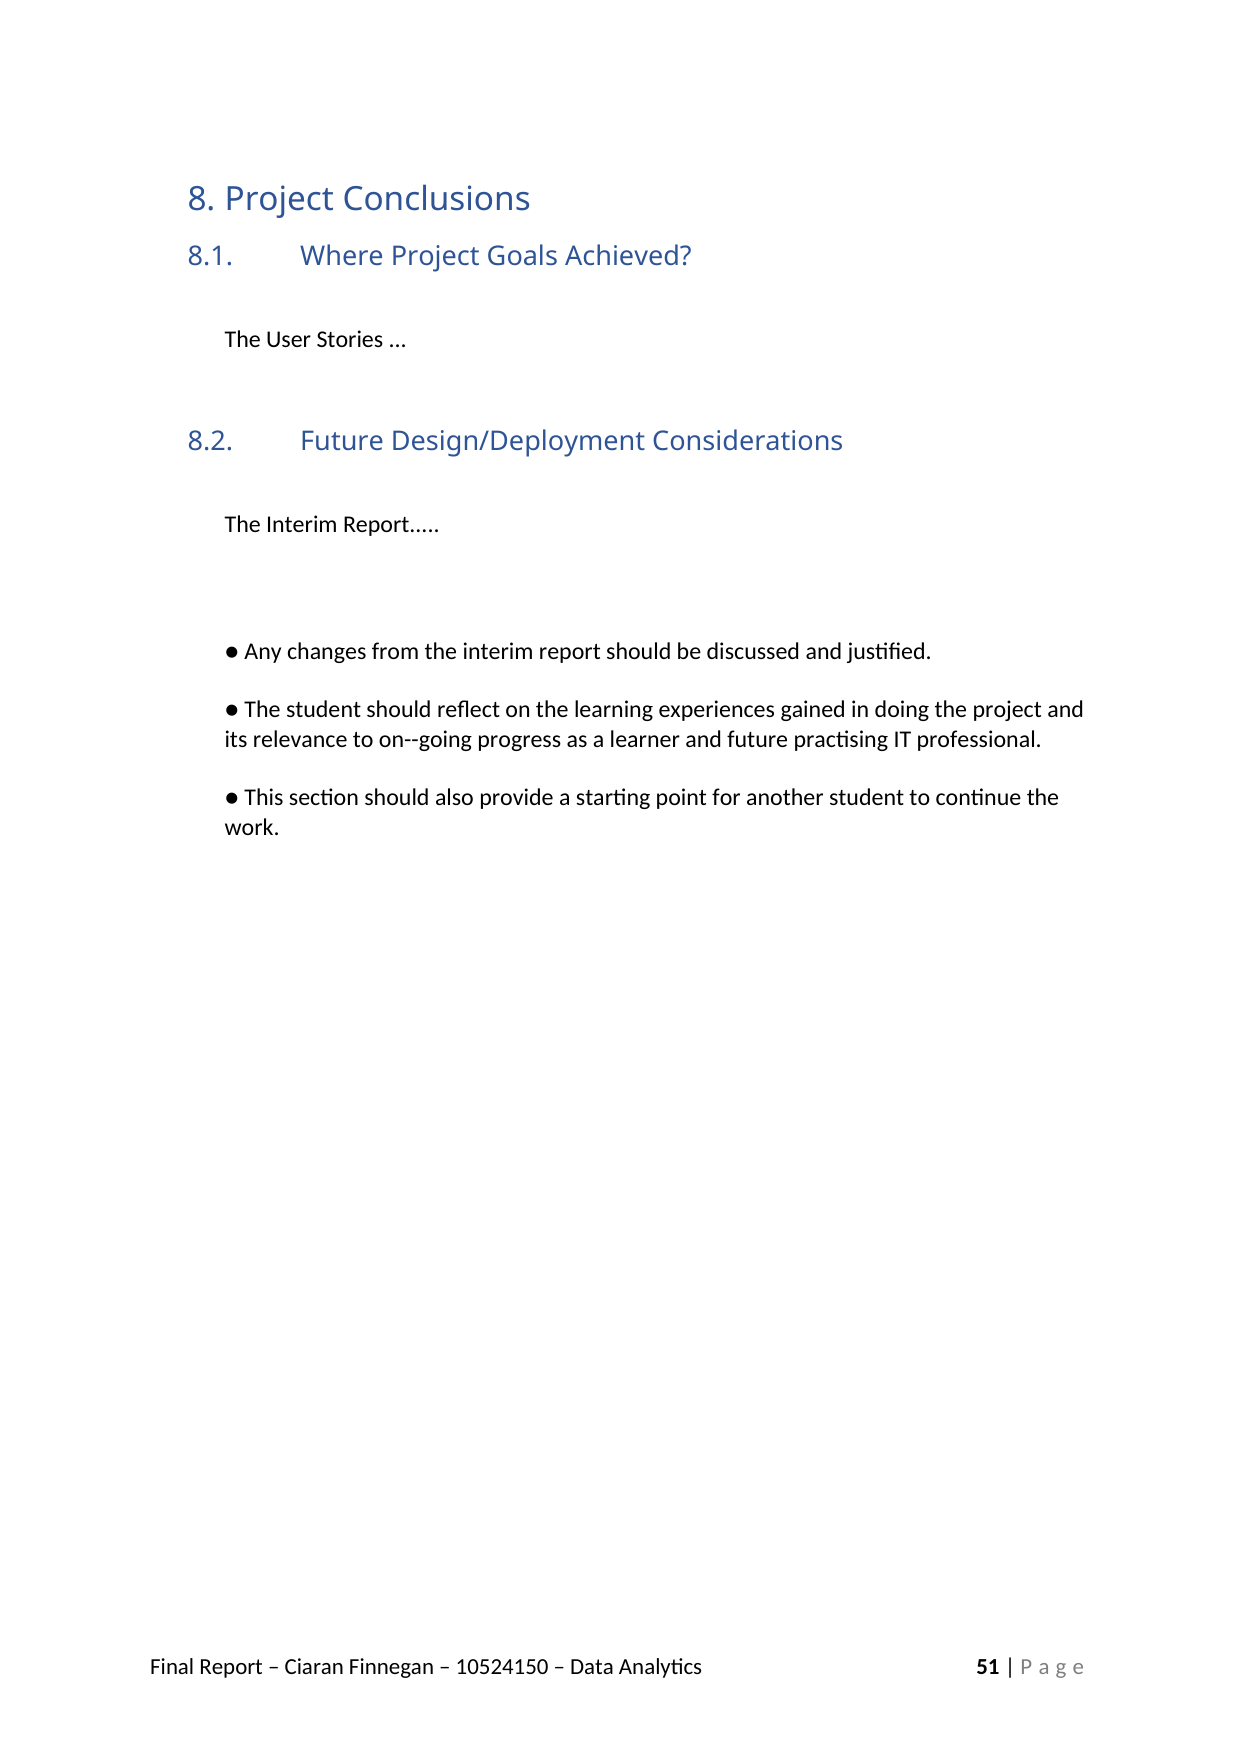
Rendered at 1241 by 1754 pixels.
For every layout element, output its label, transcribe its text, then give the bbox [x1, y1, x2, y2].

text ● Any changes from the interim report should be discussed and justified. [224, 636, 1090, 665]
text The User Stories ... [224, 324, 1090, 354]
subtitle Future Design/Deployment Considerations [187, 421, 1090, 458]
text The Interim Report..... [224, 509, 1090, 538]
text ● The student should reflect on the learning experiences gained in doing the project and its relevance to on--going progress as a learner and future practising IT professional. [224, 694, 1090, 753]
subtitle Where Project Goals Achieved? [187, 236, 1090, 273]
subtitle Project Conclusions [187, 175, 1090, 220]
text ● This section should also provide a starting point for another student to continue the work. [224, 782, 1090, 841]
